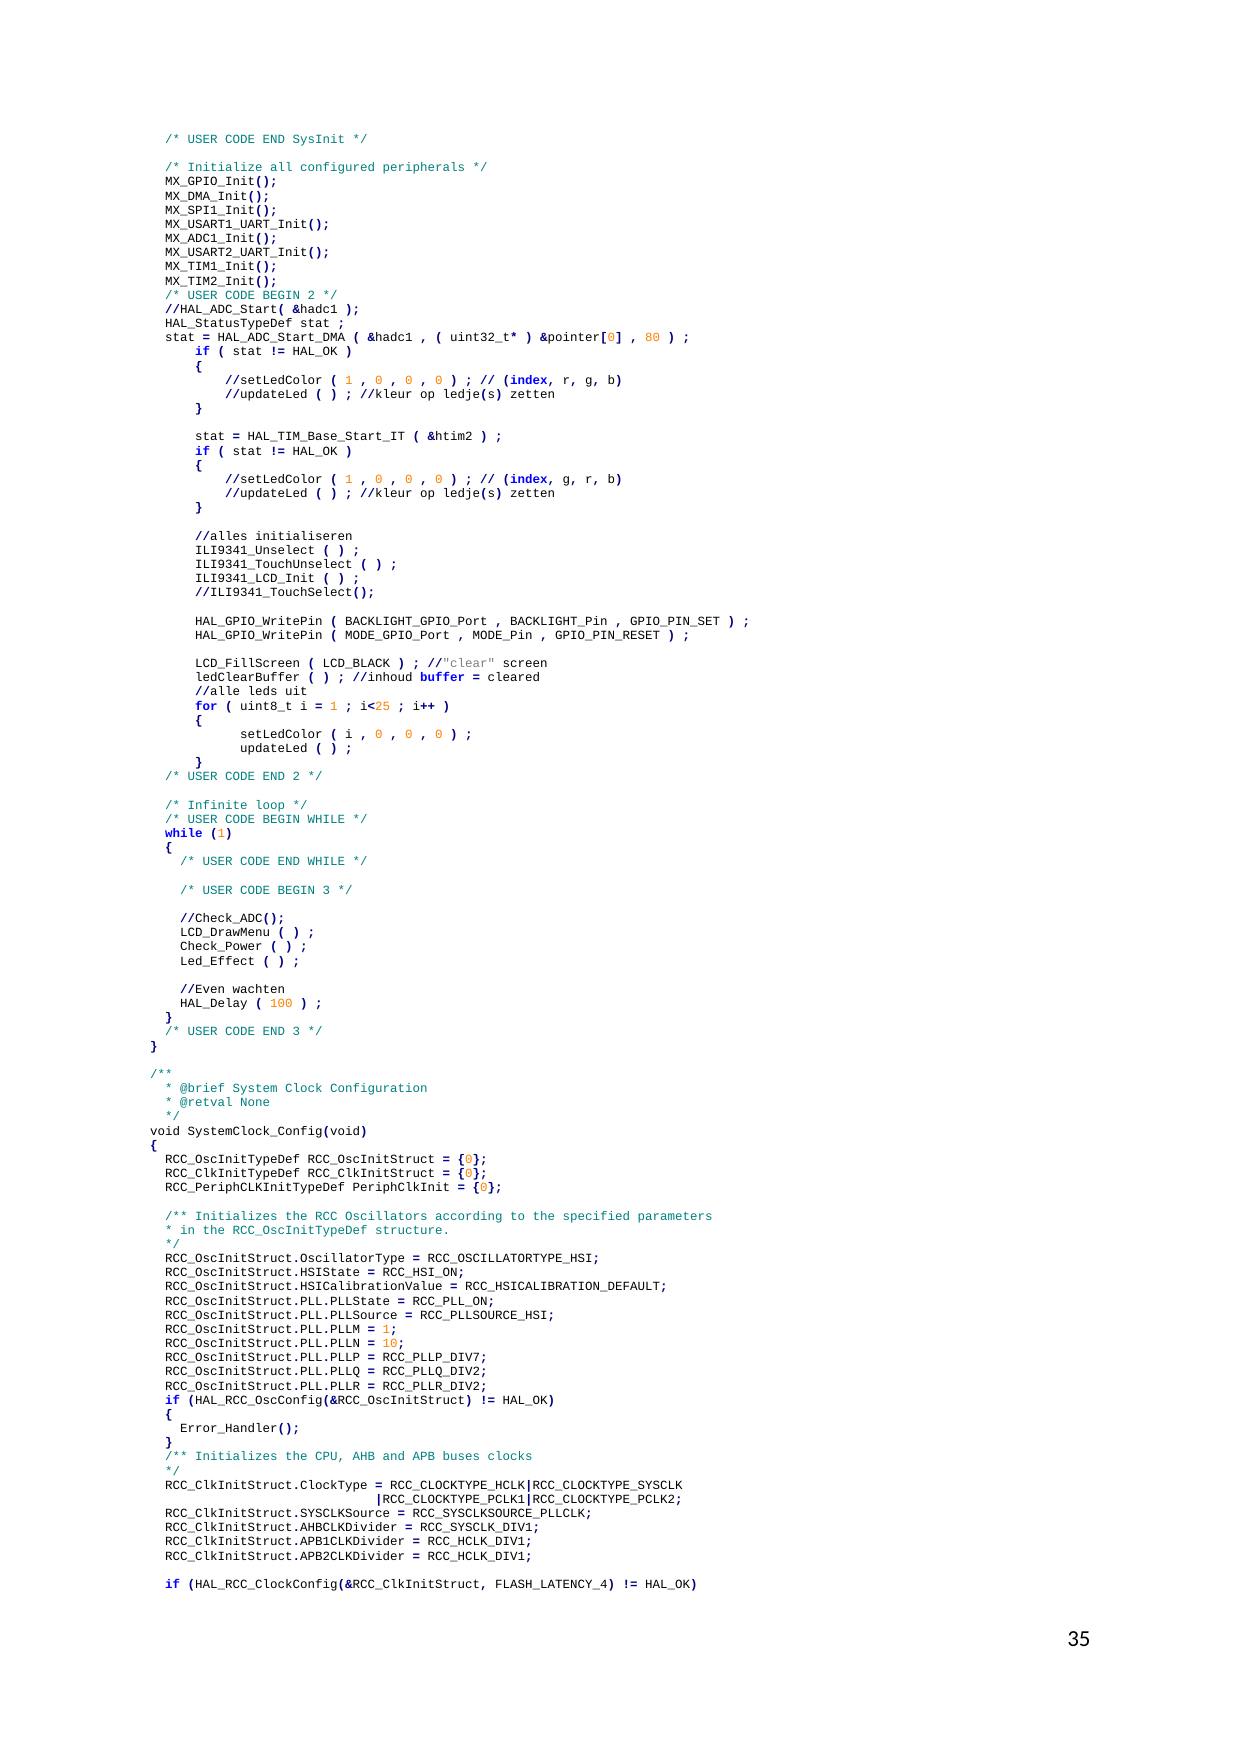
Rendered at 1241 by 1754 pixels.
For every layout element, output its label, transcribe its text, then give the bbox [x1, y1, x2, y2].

text void SystemClock_Config(void) [150, 1124, 1090, 1139]
text ledClearBuffer ( ) ; //inhoud buffer = cleared [150, 671, 1090, 685]
text /* Infinite loop */ [150, 799, 1090, 813]
text { [150, 714, 1090, 728]
text HAL_GPIO_WritePin ( BACKLIGHT_GPIO_Port , BACKLIGHT_Pin , GPIO_PIN_SET ) ; [150, 614, 1090, 629]
text * @brief System Clock Configuration [150, 1082, 1090, 1096]
text HAL_GPIO_WritePin ( MODE_GPIO_Port , MODE_Pin , GPIO_PIN_RESET ) ; [150, 629, 1090, 643]
text /* USER CODE BEGIN 2 */ [150, 289, 1090, 303]
text MX_USART1_UART_Init(); [150, 218, 1090, 232]
text updateLed ( ) ; [150, 742, 1090, 756]
text RCC_OscInitStruct.PLL.PLLP = RCC_PLLP_DIV7; [150, 1351, 1090, 1365]
text RCC_OscInitStruct.PLL.PLLN = 10; [150, 1337, 1090, 1351]
text //Check_ADC(); [150, 912, 1090, 926]
text MX_DMA_Init(); [150, 189, 1090, 204]
text } [150, 402, 1090, 416]
text RCC_OscInitStruct.PLL.PLLSource = RCC_PLLSOURCE_HSI; [150, 1309, 1090, 1323]
text for ( uint8_t i = 1 ; i<25 ; i++ ) [150, 699, 1090, 714]
text /* USER CODE END 3 */ [150, 1025, 1090, 1039]
text ILI9341_LCD_Init ( ) ; [150, 572, 1090, 586]
text RCC_ClkInitStruct.APB1CLKDivider = RCC_HCLK_DIV1; [150, 1535, 1090, 1549]
text MX_USART2_UART_Init(); [150, 246, 1090, 260]
text */ [150, 1238, 1090, 1252]
text if ( stat != HAL_OK ) [150, 444, 1090, 459]
text if (HAL_RCC_ClockConfig(&RCC_ClkInitStruct, FLASH_LATENCY_4) != HAL_OK) [150, 1578, 1090, 1592]
text MX_ADC1_Init(); [150, 232, 1090, 246]
text } [150, 1011, 1090, 1025]
text } [150, 1039, 1090, 1054]
text /** Initializes the CPU, AHB and APB buses clocks [150, 1450, 1090, 1464]
text //alles initialiseren [150, 529, 1090, 544]
text setLedColor ( i , 0 , 0 , 0 ) ; [150, 728, 1090, 742]
text MX_TIM1_Init(); [150, 260, 1090, 274]
text RCC_PeriphCLKInitTypeDef PeriphClkInit = {0}; [150, 1181, 1090, 1195]
text Error_Handler(); [150, 1422, 1090, 1436]
text RCC_ClkInitTypeDef RCC_ClkInitStruct = {0}; [150, 1167, 1090, 1181]
text //alle leds uit [150, 685, 1090, 699]
text /** [150, 1068, 1090, 1082]
text /* USER CODE END WHILE */ [150, 855, 1090, 869]
text MX_TIM2_Init(); [150, 274, 1090, 289]
text stat = HAL_ADC_Start_DMA ( &hadc1 , ( uint32_t* ) &pointer[0] , 80 ) ; [150, 331, 1090, 345]
text RCC_ClkInitStruct.APB2CLKDivider = RCC_HCLK_DIV1; [150, 1549, 1090, 1564]
text { [150, 1139, 1090, 1153]
text RCC_ClkInitStruct.ClockType = RCC_CLOCKTYPE_HCLK|RCC_CLOCKTYPE_SYSCLK [150, 1479, 1090, 1493]
text { [150, 841, 1090, 855]
text } [150, 756, 1090, 770]
text //updateLed ( ) ; //kleur op ledje(s) zetten [150, 487, 1090, 501]
text HAL_StatusTypeDef stat ; [150, 317, 1090, 331]
text if ( stat != HAL_OK ) [150, 345, 1090, 359]
text //ILI9341_TouchSelect(); [150, 586, 1090, 600]
text /* USER CODE BEGIN WHILE */ [150, 813, 1090, 827]
text Led_Effect ( ) ; [150, 954, 1090, 969]
text ILI9341_TouchUnselect ( ) ; [150, 558, 1090, 572]
text stat = HAL_TIM_Base_Start_IT ( &htim2 ) ; [150, 430, 1090, 444]
text RCC_OscInitStruct.HSICalibrationValue = RCC_HSICALIBRATION_DEFAULT; [150, 1280, 1090, 1294]
text LCD_DrawMenu ( ) ; [150, 926, 1090, 940]
text while (1) [150, 827, 1090, 841]
text * in the RCC_OscInitTypeDef structure. [150, 1224, 1090, 1238]
text MX_GPIO_Init(); [150, 175, 1090, 189]
text } [150, 501, 1090, 515]
text //updateLed ( ) ; //kleur op ledje(s) zetten [150, 388, 1090, 402]
text MX_SPI1_Init(); [150, 204, 1090, 218]
text { [150, 1408, 1090, 1422]
text * @retval None [150, 1096, 1090, 1110]
text ILI9341_Unselect ( ) ; [150, 544, 1090, 558]
text RCC_OscInitStruct.PLL.PLLQ = RCC_PLLQ_DIV2; [150, 1365, 1090, 1379]
text */ [150, 1464, 1090, 1479]
text Check_Power ( ) ; [150, 940, 1090, 954]
text /* USER CODE BEGIN 3 */ [150, 884, 1090, 898]
text //HAL_ADC_Start( &hadc1 ); [150, 303, 1090, 317]
text //setLedColor ( 1 , 0 , 0 , 0 ) ; // (index, r, g, b) [150, 374, 1090, 388]
text HAL_Delay ( 100 ) ; [150, 997, 1090, 1011]
text //Even wachten [150, 983, 1090, 997]
text */ [150, 1110, 1090, 1124]
text //setLedColor ( 1 , 0 , 0 , 0 ) ; // (index, g, r, b) [150, 473, 1090, 487]
text RCC_OscInitTypeDef RCC_OscInitStruct = {0}; [150, 1153, 1090, 1167]
text RCC_OscInitStruct.OscillatorType = RCC_OSCILLATORTYPE_HSI; [150, 1252, 1090, 1266]
text /* Initialize all configured peripherals */ [150, 161, 1090, 175]
text |RCC_CLOCKTYPE_PCLK1|RCC_CLOCKTYPE_PCLK2; [150, 1493, 1090, 1507]
text LCD_FillScreen ( LCD_BLACK ) ; //"clear" screen [150, 657, 1090, 671]
text if (HAL_RCC_OscConfig(&RCC_OscInitStruct) != HAL_OK) [150, 1394, 1090, 1408]
text RCC_ClkInitStruct.AHBCLKDivider = RCC_SYSCLK_DIV1; [150, 1521, 1090, 1535]
text RCC_OscInitStruct.PLL.PLLM = 1; [150, 1323, 1090, 1337]
text /** Initializes the RCC Oscillators according to the specified parameters [150, 1209, 1090, 1224]
text } [150, 1436, 1090, 1450]
text RCC_ClkInitStruct.SYSCLKSource = RCC_SYSCLKSOURCE_PLLCLK; [150, 1507, 1090, 1521]
text { [150, 459, 1090, 473]
text RCC_OscInitStruct.PLL.PLLR = RCC_PLLR_DIV2; [150, 1379, 1090, 1394]
text RCC_OscInitStruct.PLL.PLLState = RCC_PLL_ON; [150, 1294, 1090, 1309]
text /* USER CODE END 2 */ [150, 770, 1090, 784]
text /* USER CODE END SysInit */ [150, 133, 1090, 147]
text RCC_OscInitStruct.HSIState = RCC_HSI_ON; [150, 1266, 1090, 1280]
text { [150, 359, 1090, 374]
